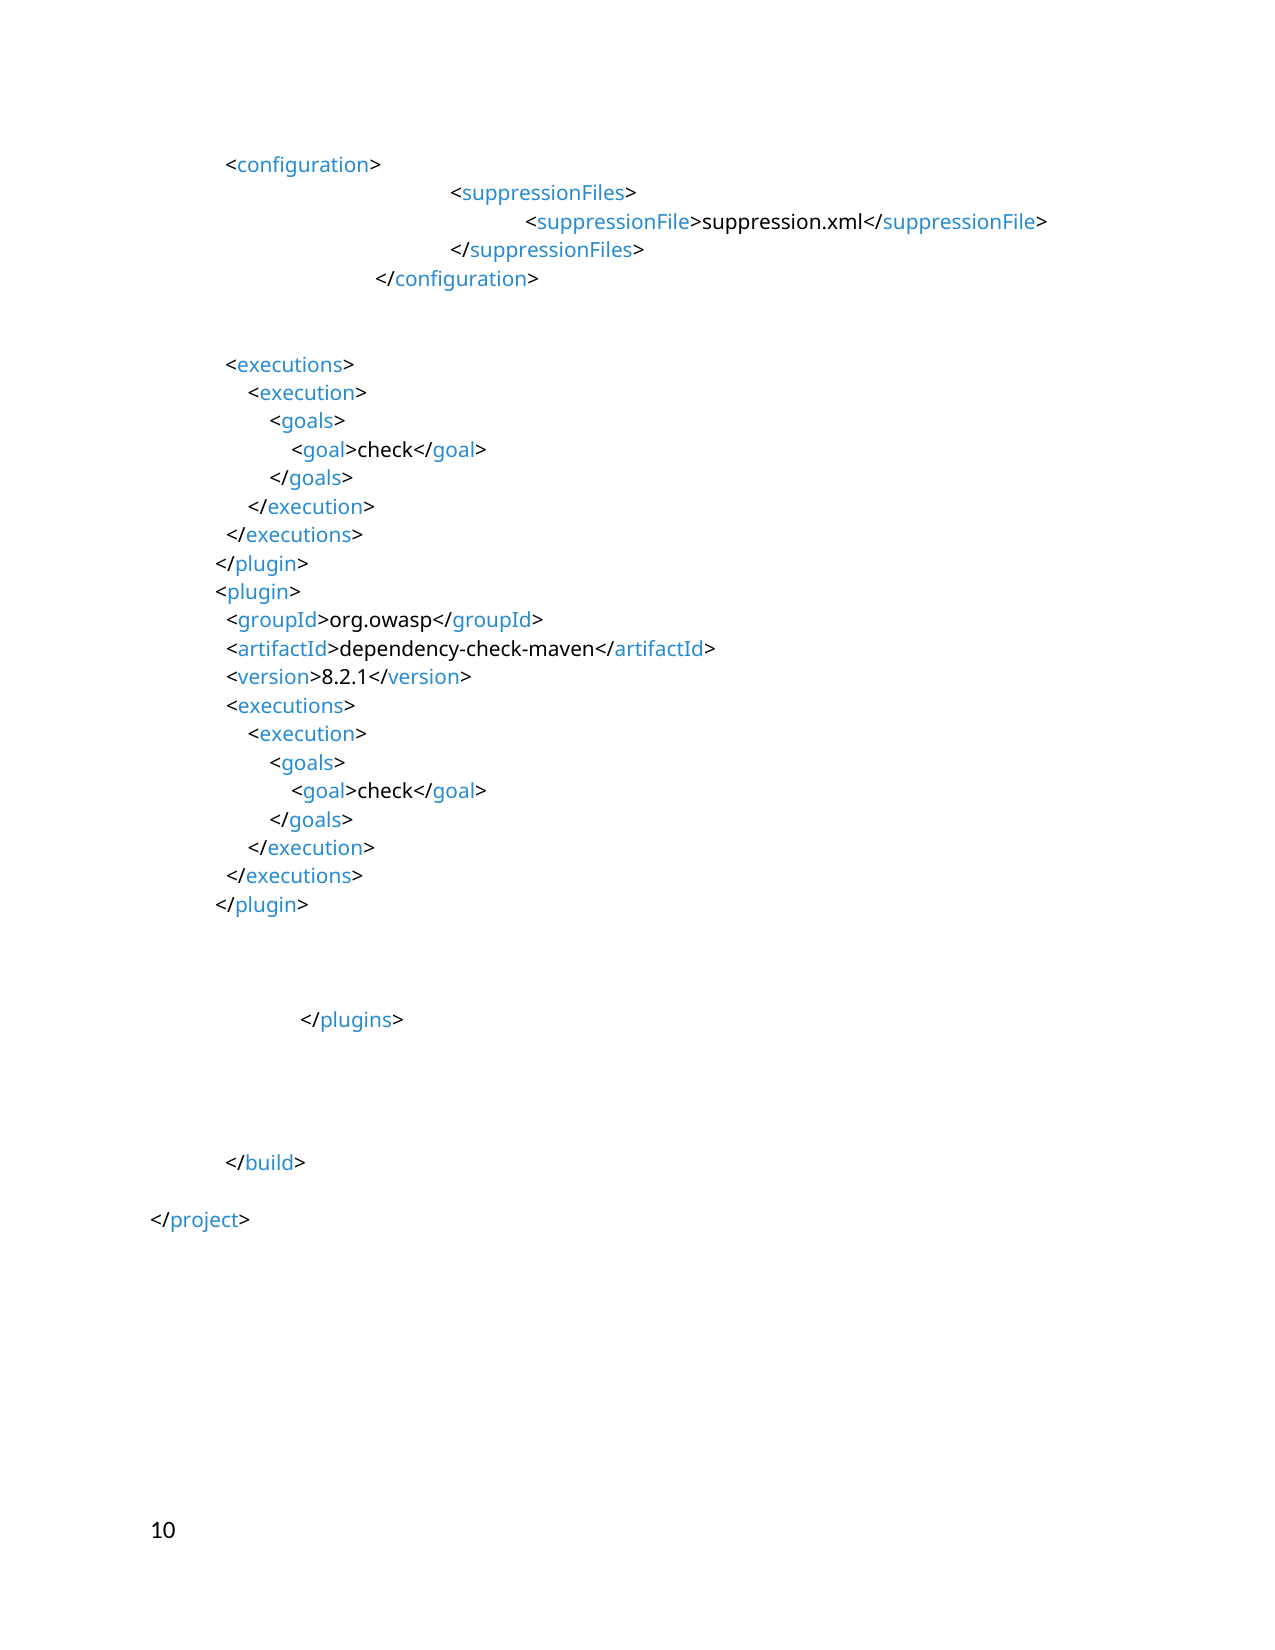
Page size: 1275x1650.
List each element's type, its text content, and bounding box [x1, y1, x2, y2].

text <configuration> [150, 150, 1125, 178]
text </plugin> [150, 549, 1125, 577]
text </executions> [150, 520, 1125, 549]
text </execution> [150, 492, 1125, 520]
text </executions> [150, 862, 1125, 890]
text </plugin> [150, 890, 1125, 918]
text <suppressionFiles> [150, 178, 1125, 207]
text </goals> [150, 463, 1125, 492]
text <executions> [150, 350, 1125, 378]
text </goals> [150, 805, 1125, 833]
text </configuration> [150, 264, 1125, 292]
text <plugin> [150, 577, 1125, 606]
text <groupId>org.owasp</groupId> [150, 606, 1125, 634]
text <version>8.2.1</version> [150, 662, 1125, 691]
text <execution> [150, 378, 1125, 407]
text <goal>check</goal> [150, 776, 1125, 805]
text </execution> [150, 833, 1125, 862]
text <goals> [150, 407, 1125, 435]
text <goal>check</goal> [150, 435, 1125, 463]
text </project> [150, 1205, 1125, 1233]
text </plugins> [150, 1005, 1125, 1033]
text <suppressionFile>suppression.xml</suppressionFile> [150, 207, 1125, 235]
text <execution> [150, 719, 1125, 748]
text </suppressionFiles> [150, 235, 1125, 264]
text </build> [150, 1148, 1125, 1177]
text <goals> [150, 748, 1125, 776]
text <executions> [150, 691, 1125, 719]
text <artifactId>dependency-check-maven</artifactId> [150, 634, 1125, 662]
